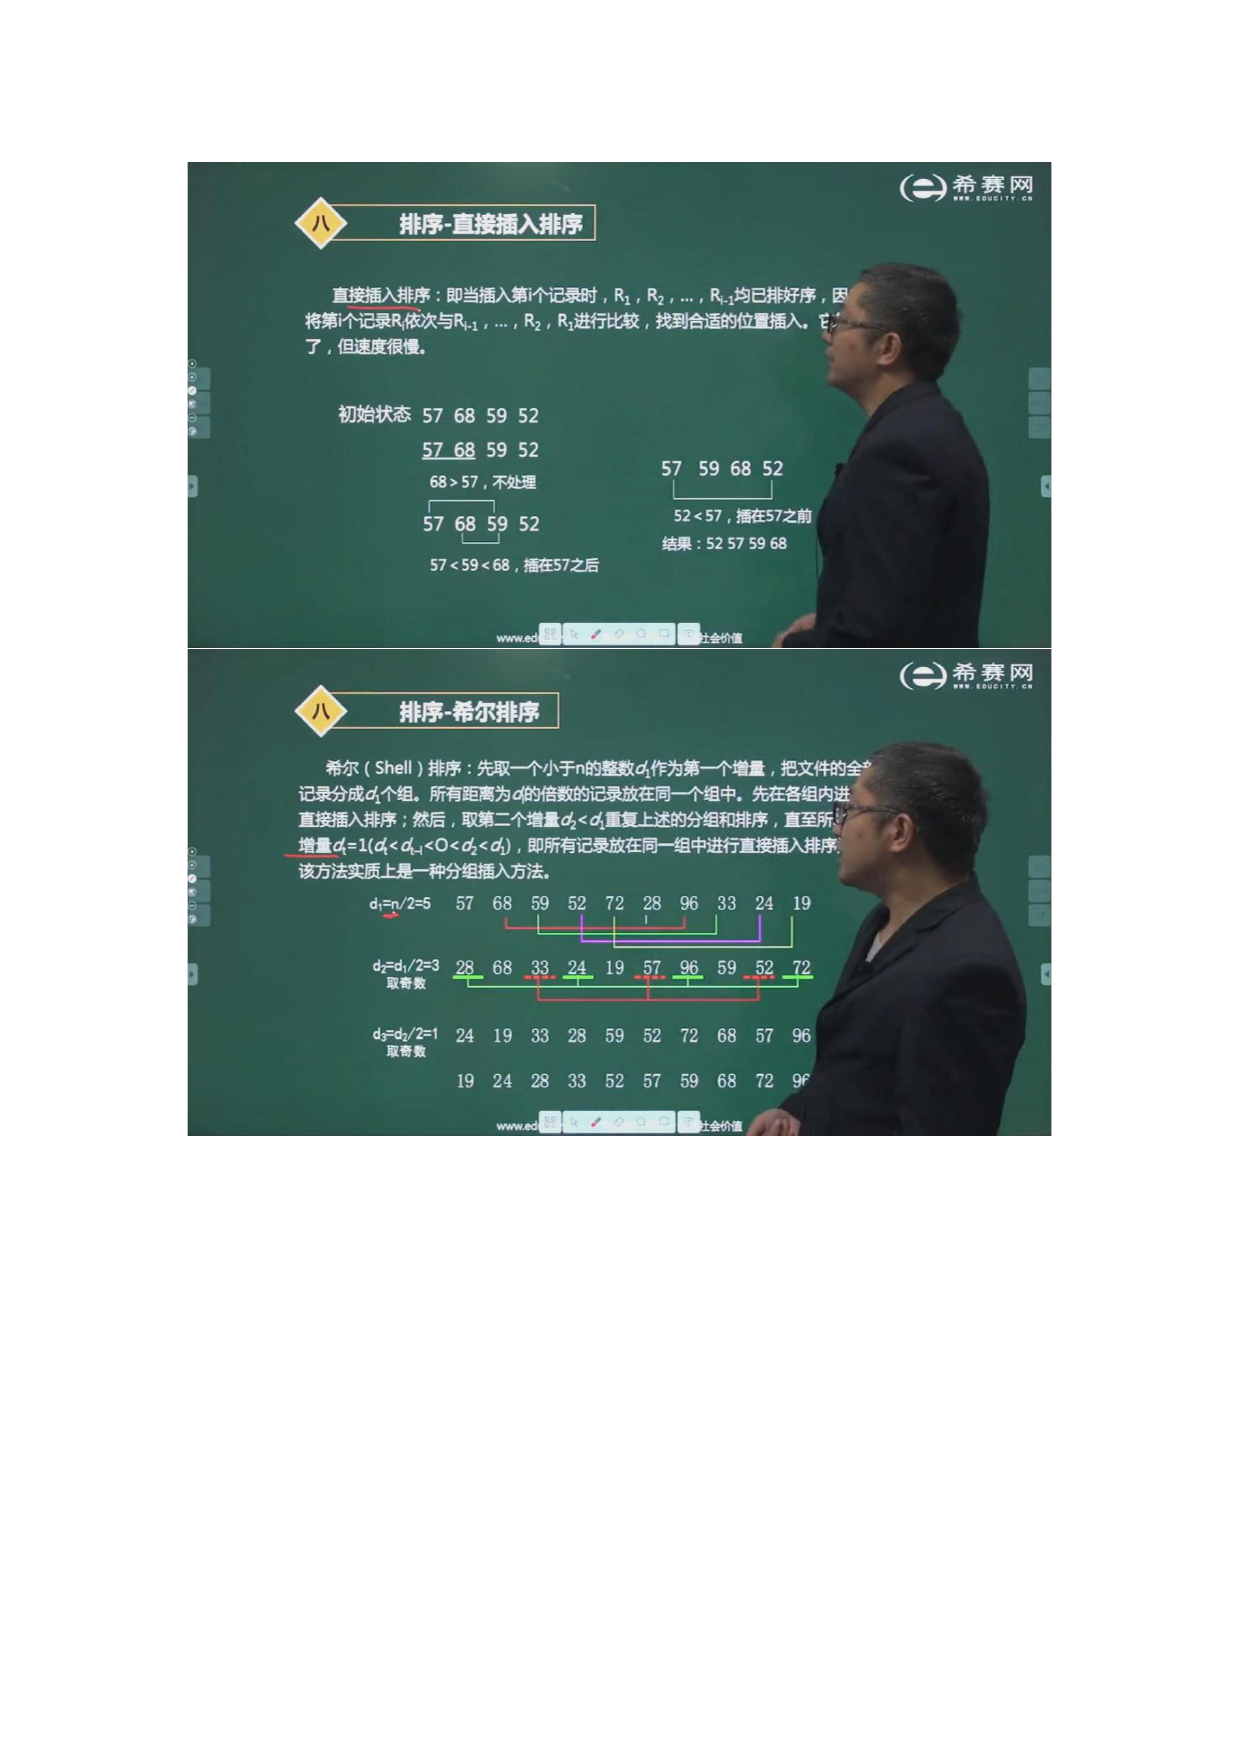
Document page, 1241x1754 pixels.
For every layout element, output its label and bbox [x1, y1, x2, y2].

picture [187, 649, 1052, 1136]
picture [187, 162, 1052, 648]
